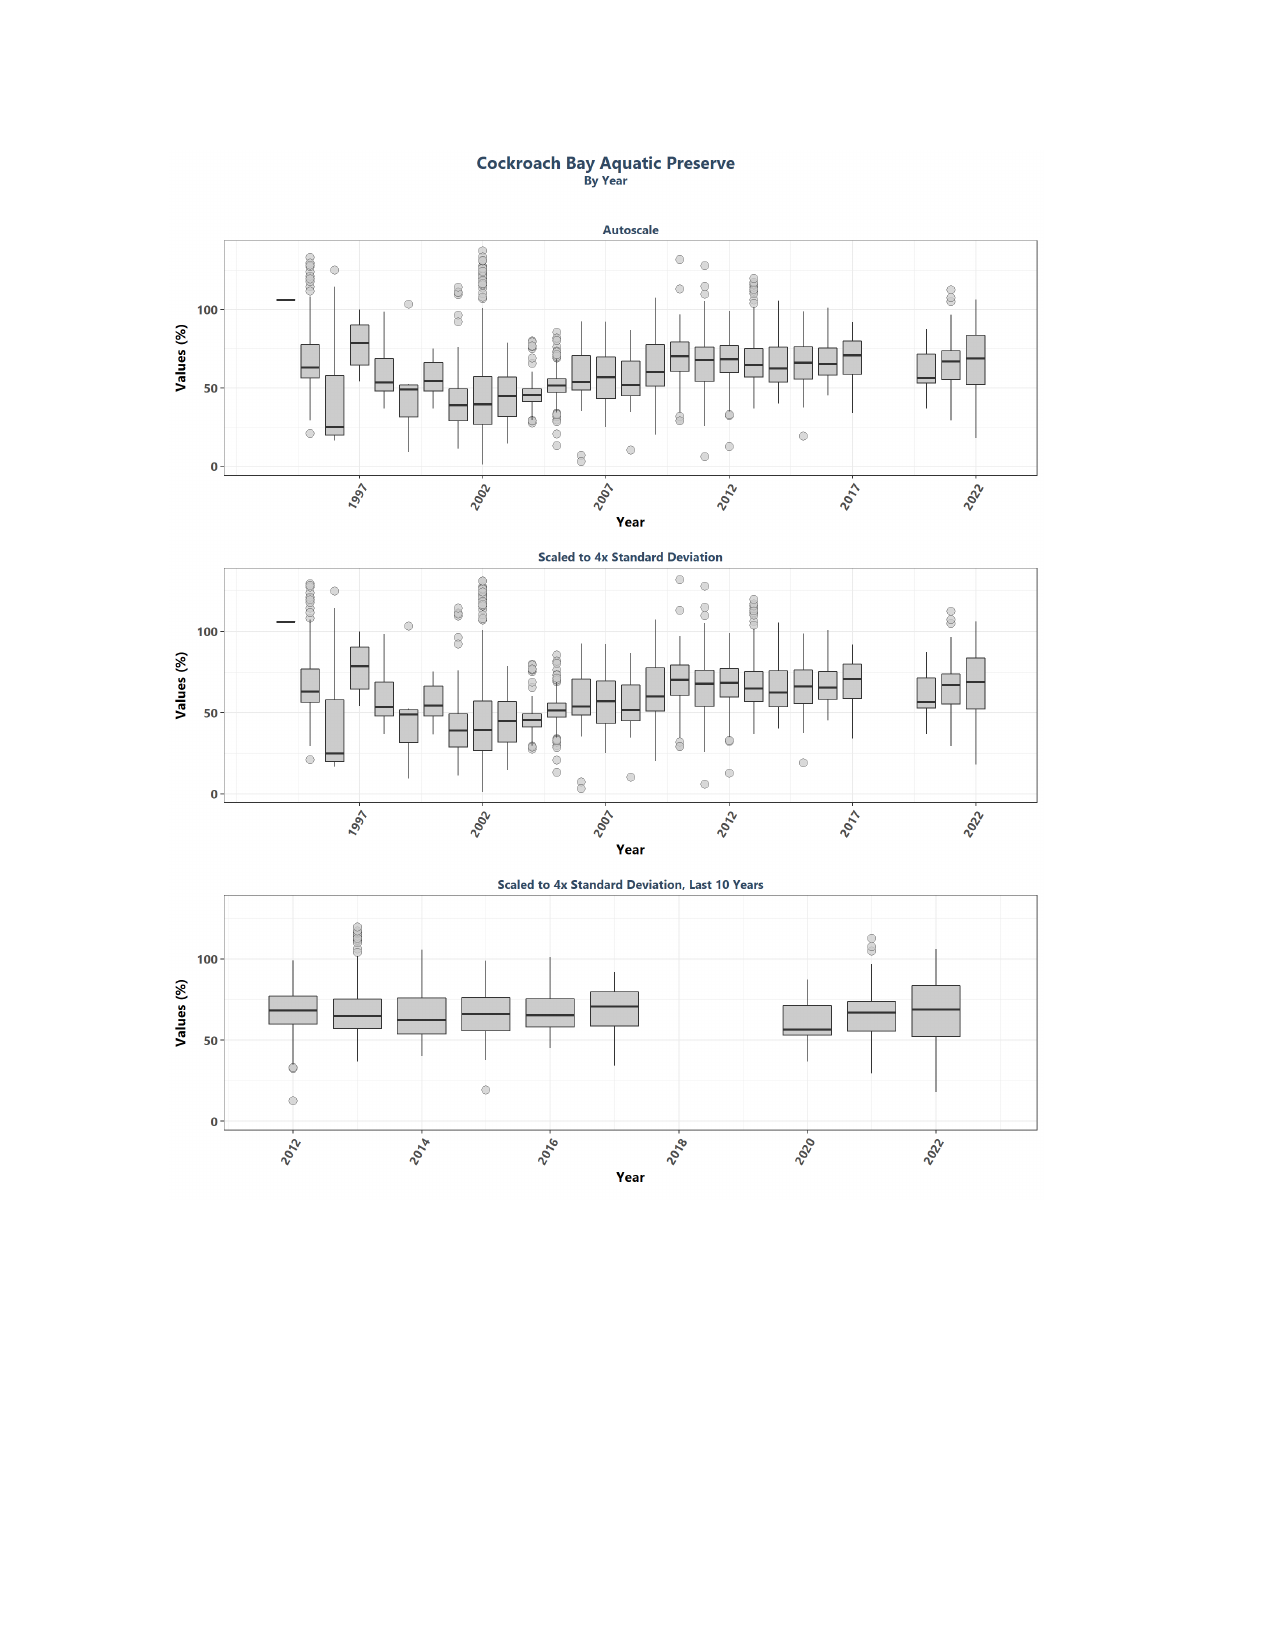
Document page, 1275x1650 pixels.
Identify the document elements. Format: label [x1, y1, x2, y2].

picture [168, 150, 1044, 1200]
